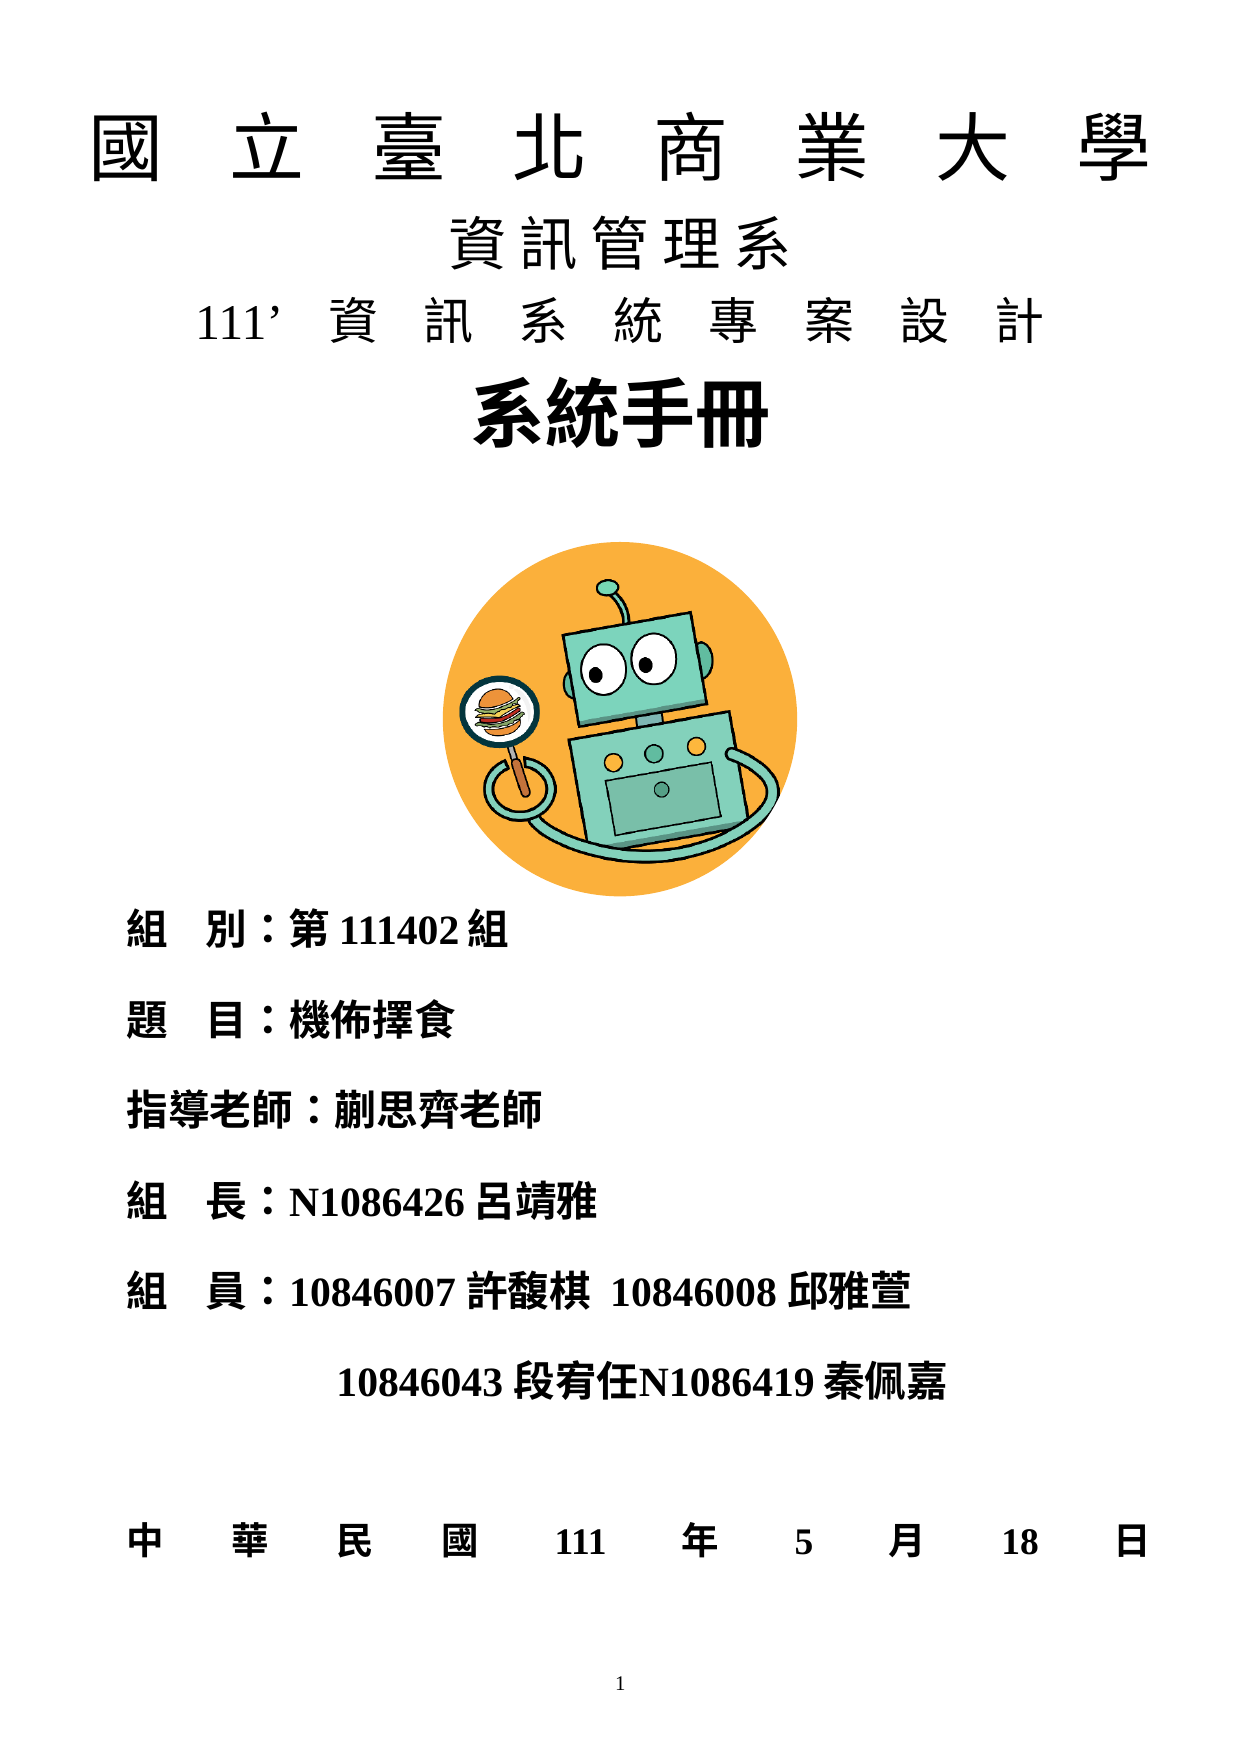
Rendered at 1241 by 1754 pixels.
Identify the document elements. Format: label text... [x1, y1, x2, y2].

picture [442, 541, 798, 897]
text 10846043 段宥任 N1086419秦佩嘉 [336, 1348, 1152, 1409]
text 國立臺北商業大學 [89, 89, 1152, 197]
text 中華民國111年5月18日 [126, 1511, 1152, 1565]
text 題 目：機佈擇食 [126, 987, 1152, 1047]
text 系統手冊 [89, 354, 1152, 463]
text 指導老師：蒯思齊老師 [126, 1077, 1152, 1138]
text 111’資訊系統專案設計 [195, 282, 1045, 354]
text 組 長：N1086426呂靖雅 [126, 1168, 1152, 1228]
text 資 訊 管 理 系 [89, 197, 1152, 282]
text 組 員：10846007 許馥棋 10846008 邱雅萱 [126, 1258, 1152, 1318]
text 組 別：第111402組 [126, 896, 1152, 957]
